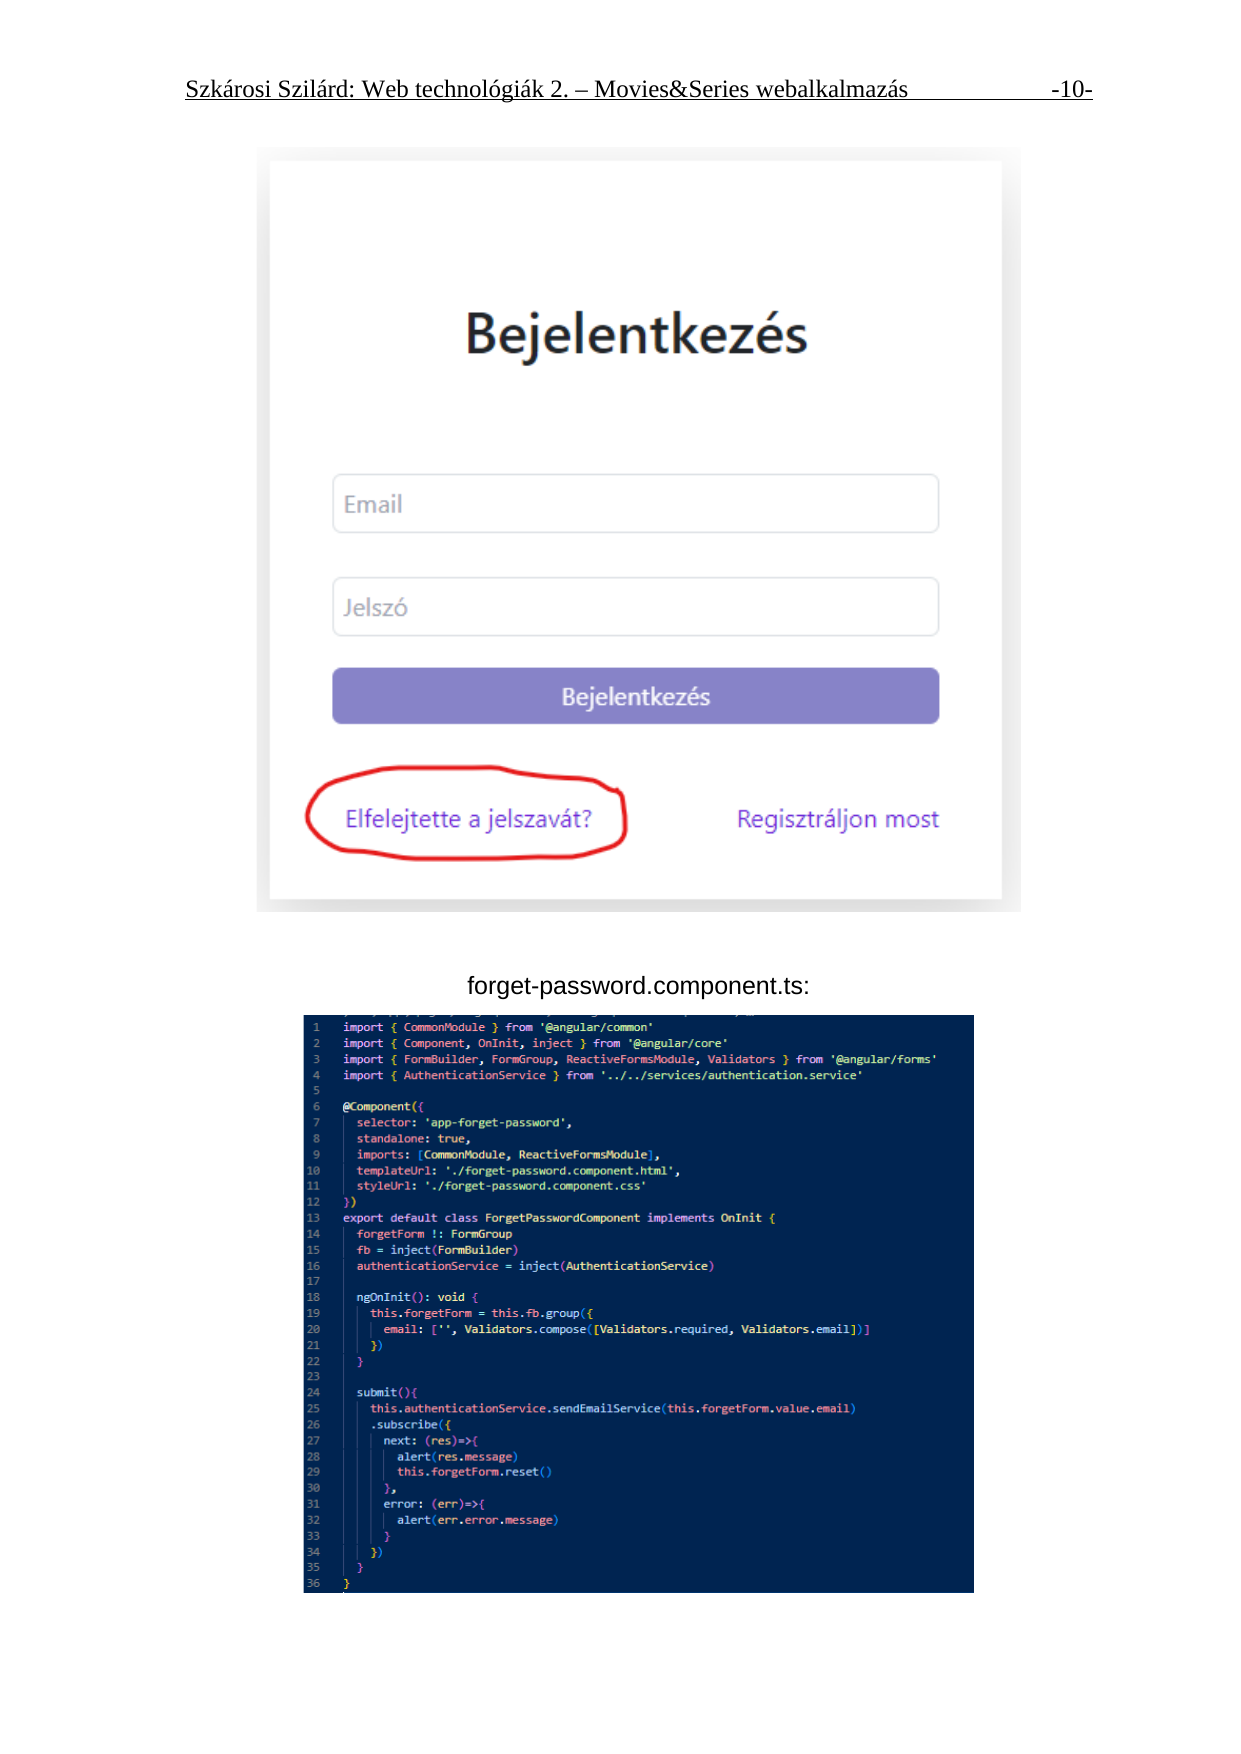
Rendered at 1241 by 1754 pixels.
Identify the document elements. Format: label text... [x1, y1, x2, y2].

picture [256, 147, 1021, 912]
picture [303, 1015, 974, 1593]
text forget-password.component.ts: [185, 971, 1093, 1000]
